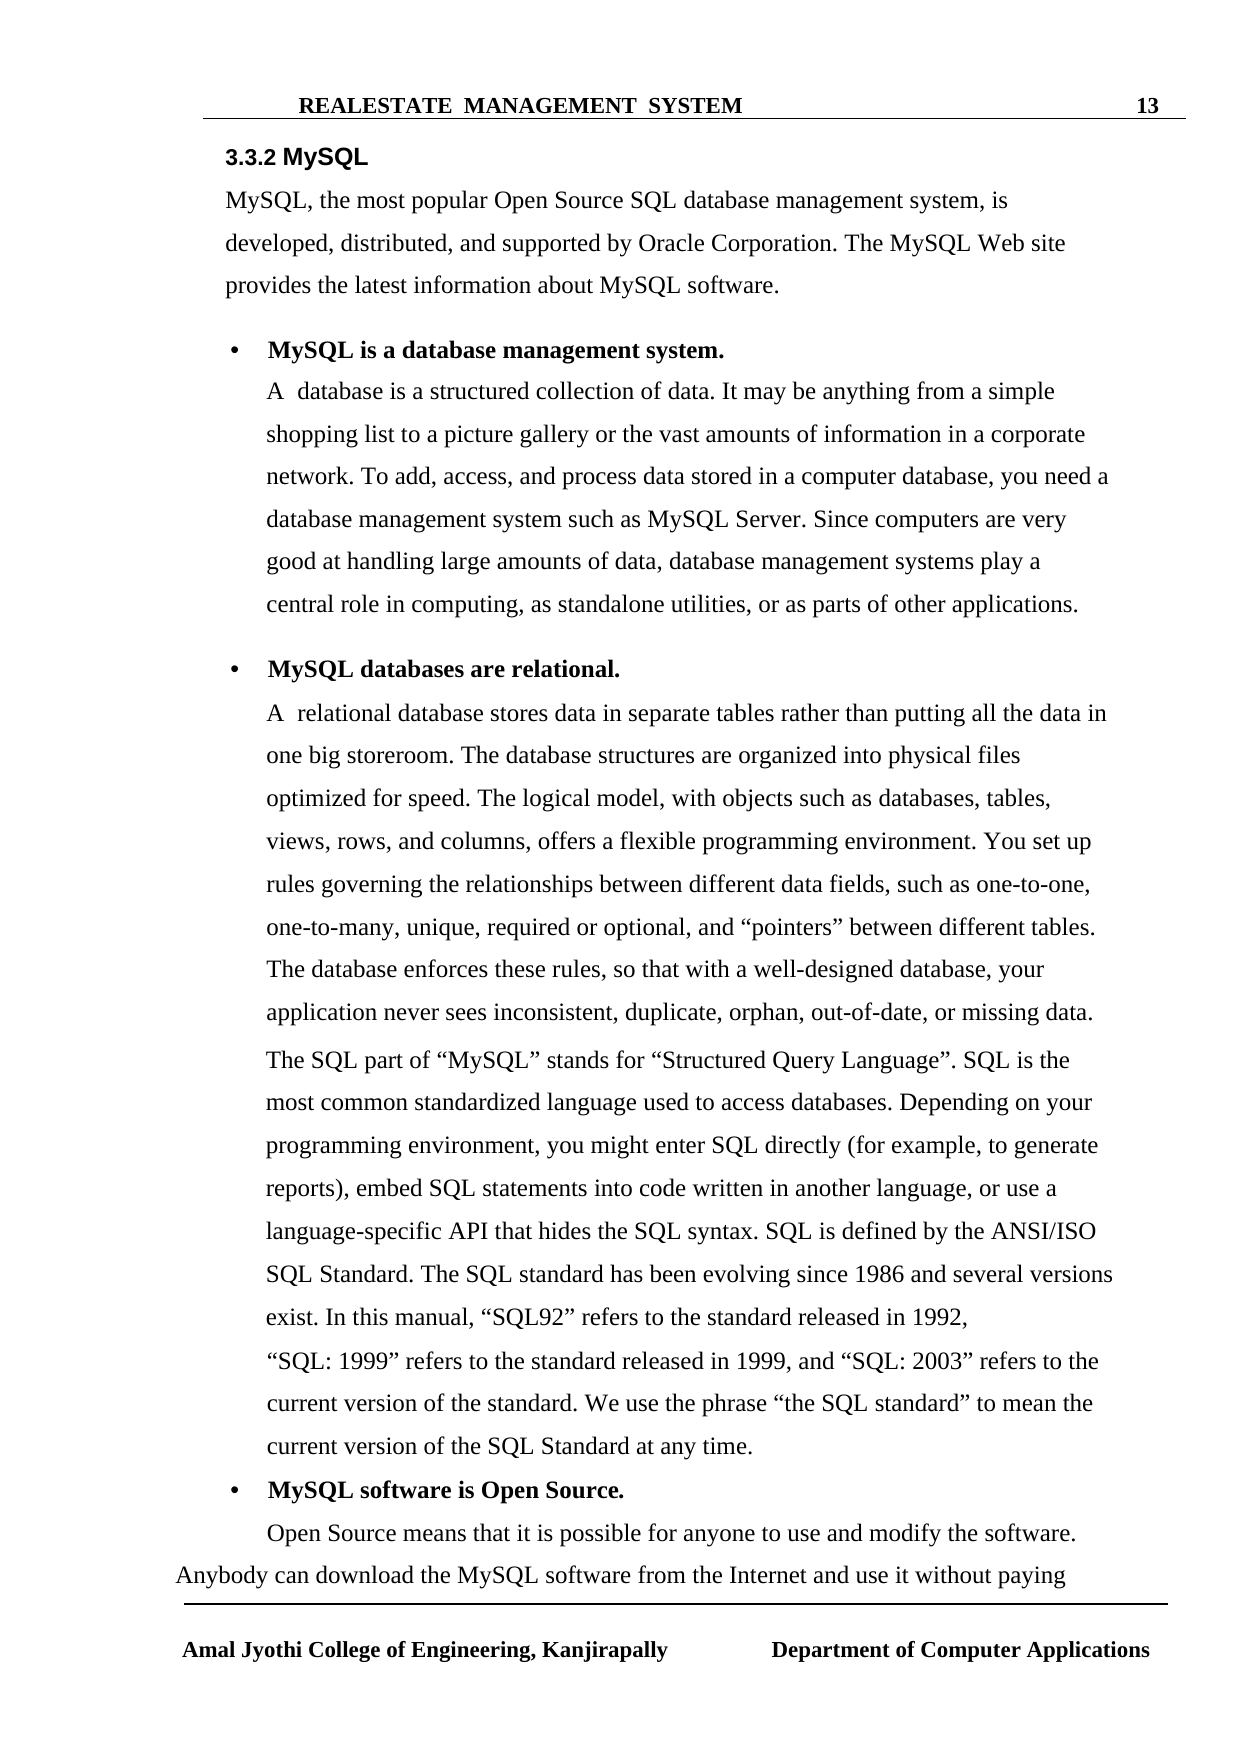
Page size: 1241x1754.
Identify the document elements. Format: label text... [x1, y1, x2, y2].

text MySQL, the most popular Open Source SQL database management system, is developed, distributed, and supported by Oracle Corporation. The MySQL Web site provides the latest information about MySQL software. [225, 185, 1114, 299]
list MySQL databases are relational. [230, 654, 1221, 683]
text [175, 1518, 1114, 1589]
text The SQL part of “MySQL” stands for “Structured Query Language”. SQL is the most common standardized language used to access databases. Depending on your programming environment, you might enter SQL directly (for example, to generate reports), embed SQL statements into code written in another language, or use a language-specific API that hides the SQL syntax. SQL is defined by the ANSI/ISO SQL Standard. The SQL standard has been evolving since 1986 and several versions exist. In this manual, “SQL92” refers to the standard released in 1992, [266, 1045, 1114, 1330]
list database is a structured collection of data. It may be anything from a simple shopping list to a picture gallery or the vast amounts of information in a corporate network. To add, access, and process data stored in a computer database, you need a database management system such as MySQL Server. Since computers are very good at handling large amounts of data, database management systems play a central role in computing, as standalone utilities, or as parts of other applications. [266, 376, 1114, 617]
text “SQL: 1999” refers to the standard released in 1999, and “SQL: 2003” refers to the current version of the standard. We use the phrase “the SQL standard” to mean the current version of the SQL Standard at any time. [267, 1346, 1114, 1460]
list MySQL is a database management system. [230, 335, 1221, 364]
list MySQL software is Open Source. [230, 1475, 1221, 1504]
subtitle 3.3.2 MySQL [225, 142, 1221, 170]
list relational database stores data in separate tables rather than putting all the data in one big storeroom. The database structures are organized into physical files optimized for speed. The logical model, with objects such as databases, tables, views, rows, and columns, offers a flexible programming environment. You set up rules governing the relationships between different data fields, such as one-to-one, one-to-many, unique, required or optional, and “pointers” between different tables. The database enforces these rules, so that with a well-designed database, your application never sees inconsistent, duplicate, orphan, out-of-date, or missing data. [266, 698, 1114, 1026]
